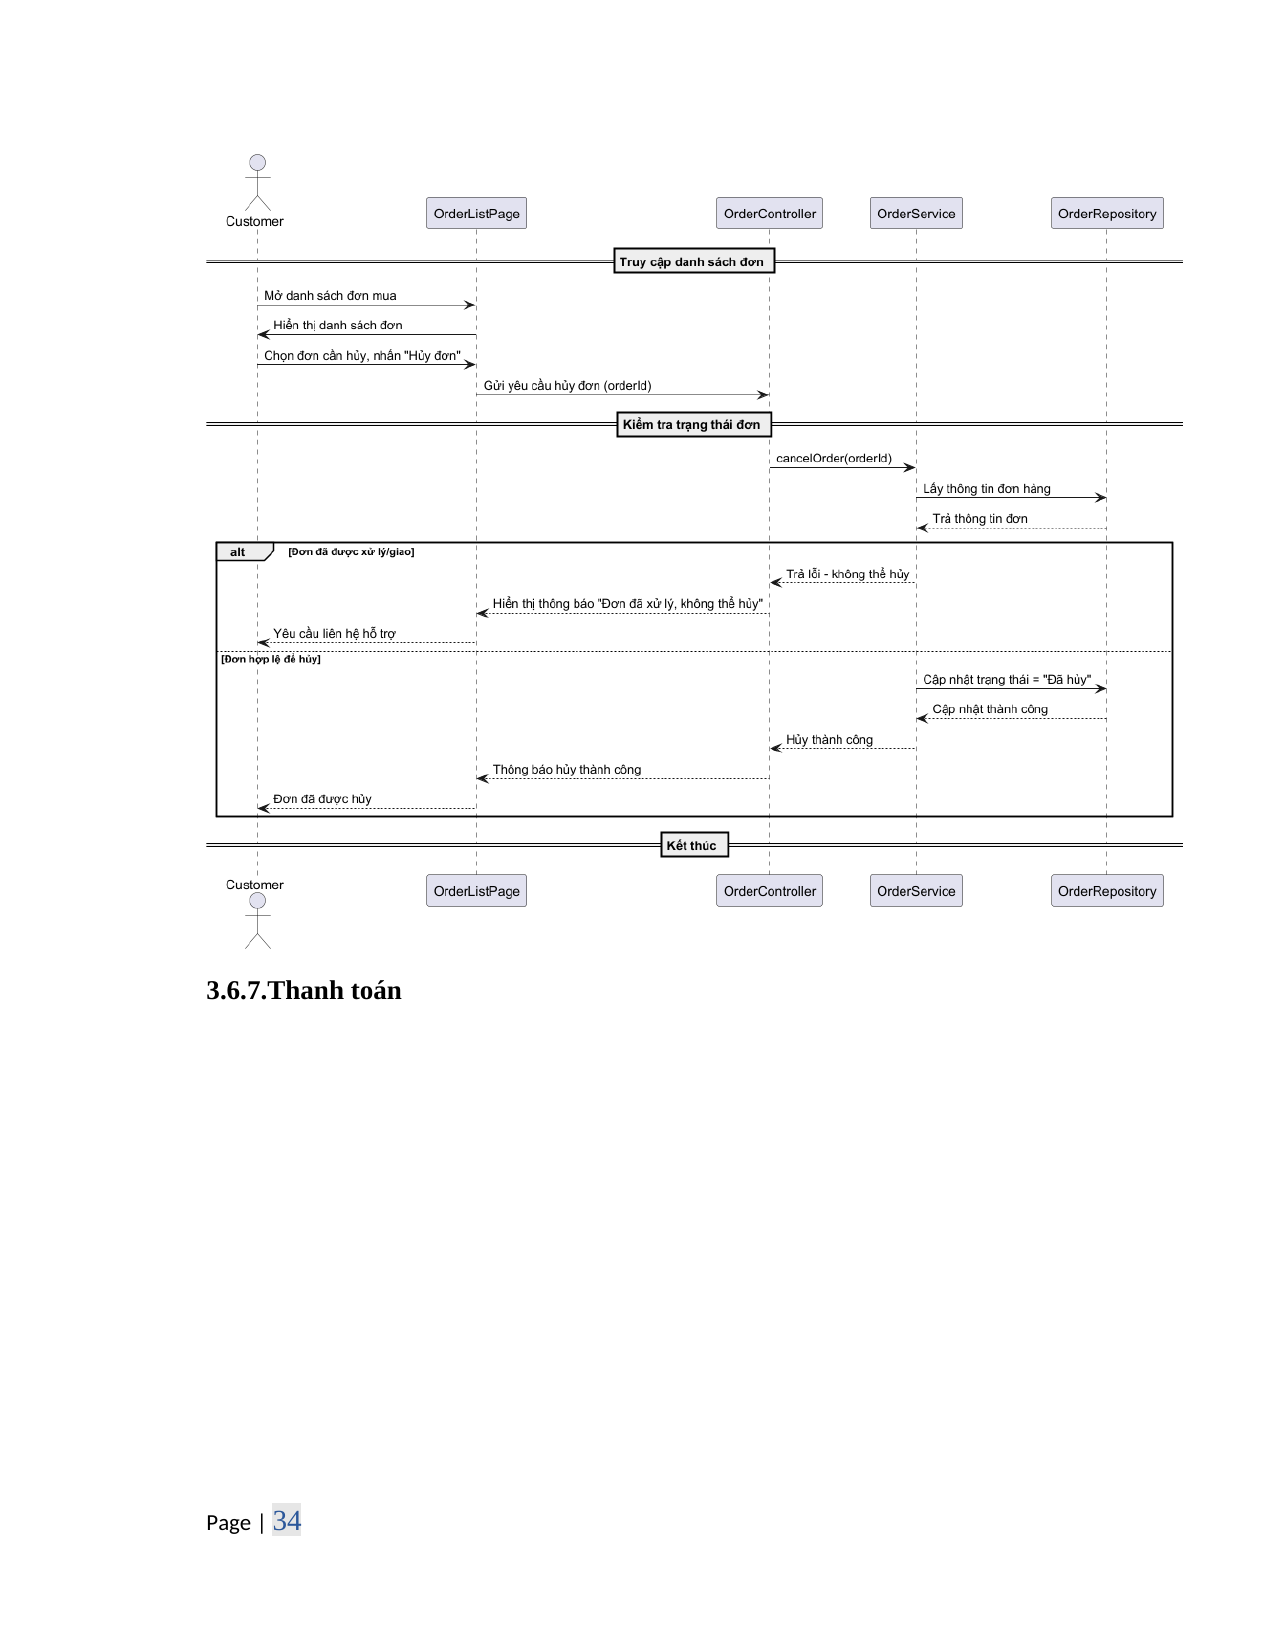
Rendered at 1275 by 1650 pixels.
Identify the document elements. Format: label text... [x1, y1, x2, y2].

picture [206, 150, 1187, 953]
subtitle 3.6.7.Thanh toán [206, 980, 1187, 1005]
